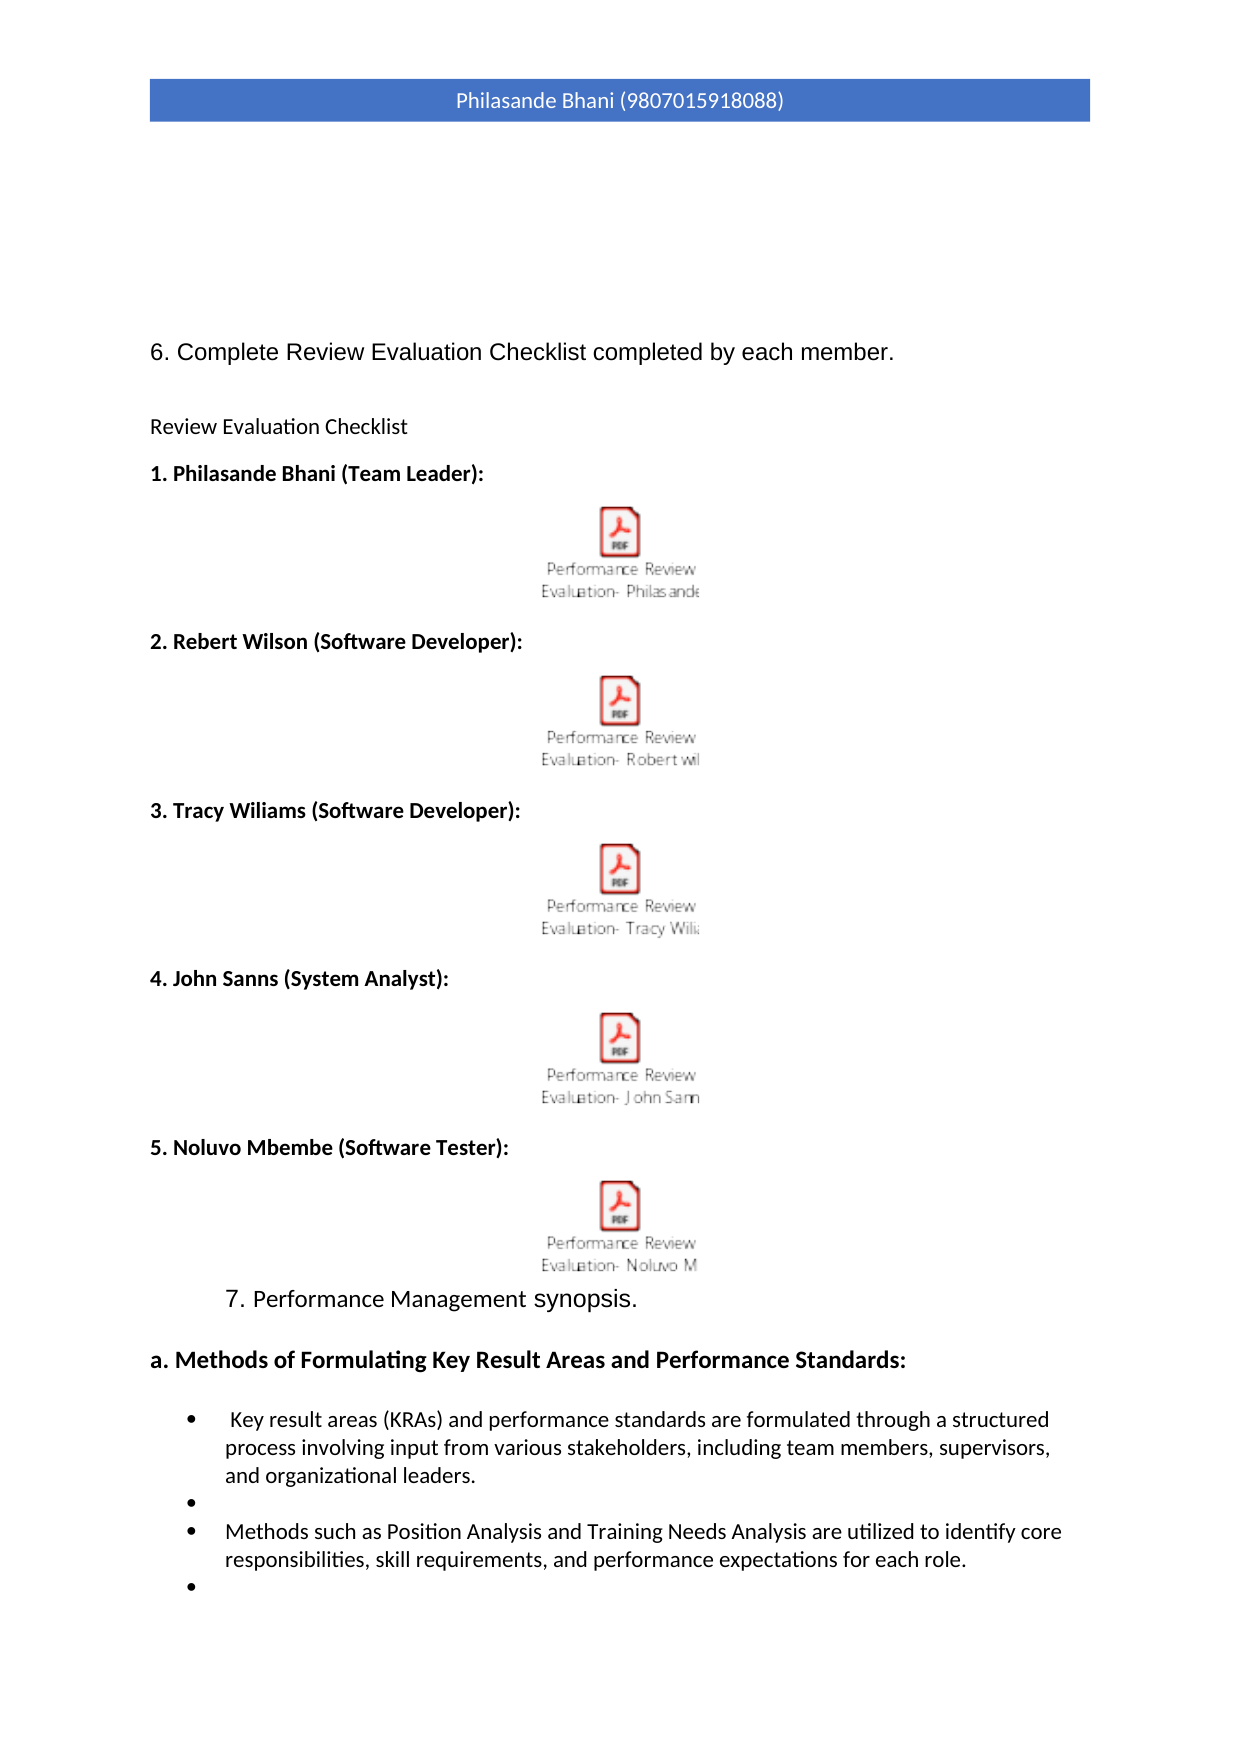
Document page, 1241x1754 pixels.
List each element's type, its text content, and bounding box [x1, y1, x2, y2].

text 1. Philasande Bhani (Team Leader): [150, 459, 1090, 487]
list 7. Performance Management synopsis. [150, 1283, 1090, 1313]
text 3. Tracy Wiliams (Software Developer): [150, 796, 1090, 824]
text 5. Noluvo Mbembe (Software Tester): [150, 1133, 1090, 1161]
list Key result areas (KRAs) and performance standards are formulated through a structured process involving input from various stakeholders, including team members, supervisors, and organizational leaders. [187, 1405, 1090, 1489]
text Review Evaluation Checklist [150, 412, 1090, 440]
text 2. Rebert Wilson (Software Developer): [150, 627, 1090, 655]
list Methods such as Position Analysis and Training Needs Analysis are utilized to identify core responsibilities, skill requirements, and performance expectations for each role. [187, 1517, 1090, 1573]
text 4. John Sanns (System Analyst): [150, 964, 1090, 992]
text 6. Complete Review Evaluation Checklist completed by each member. [150, 337, 1090, 365]
list a. Methods of Formulating Key Result Areas and Performance Standards: [150, 1313, 1090, 1374]
